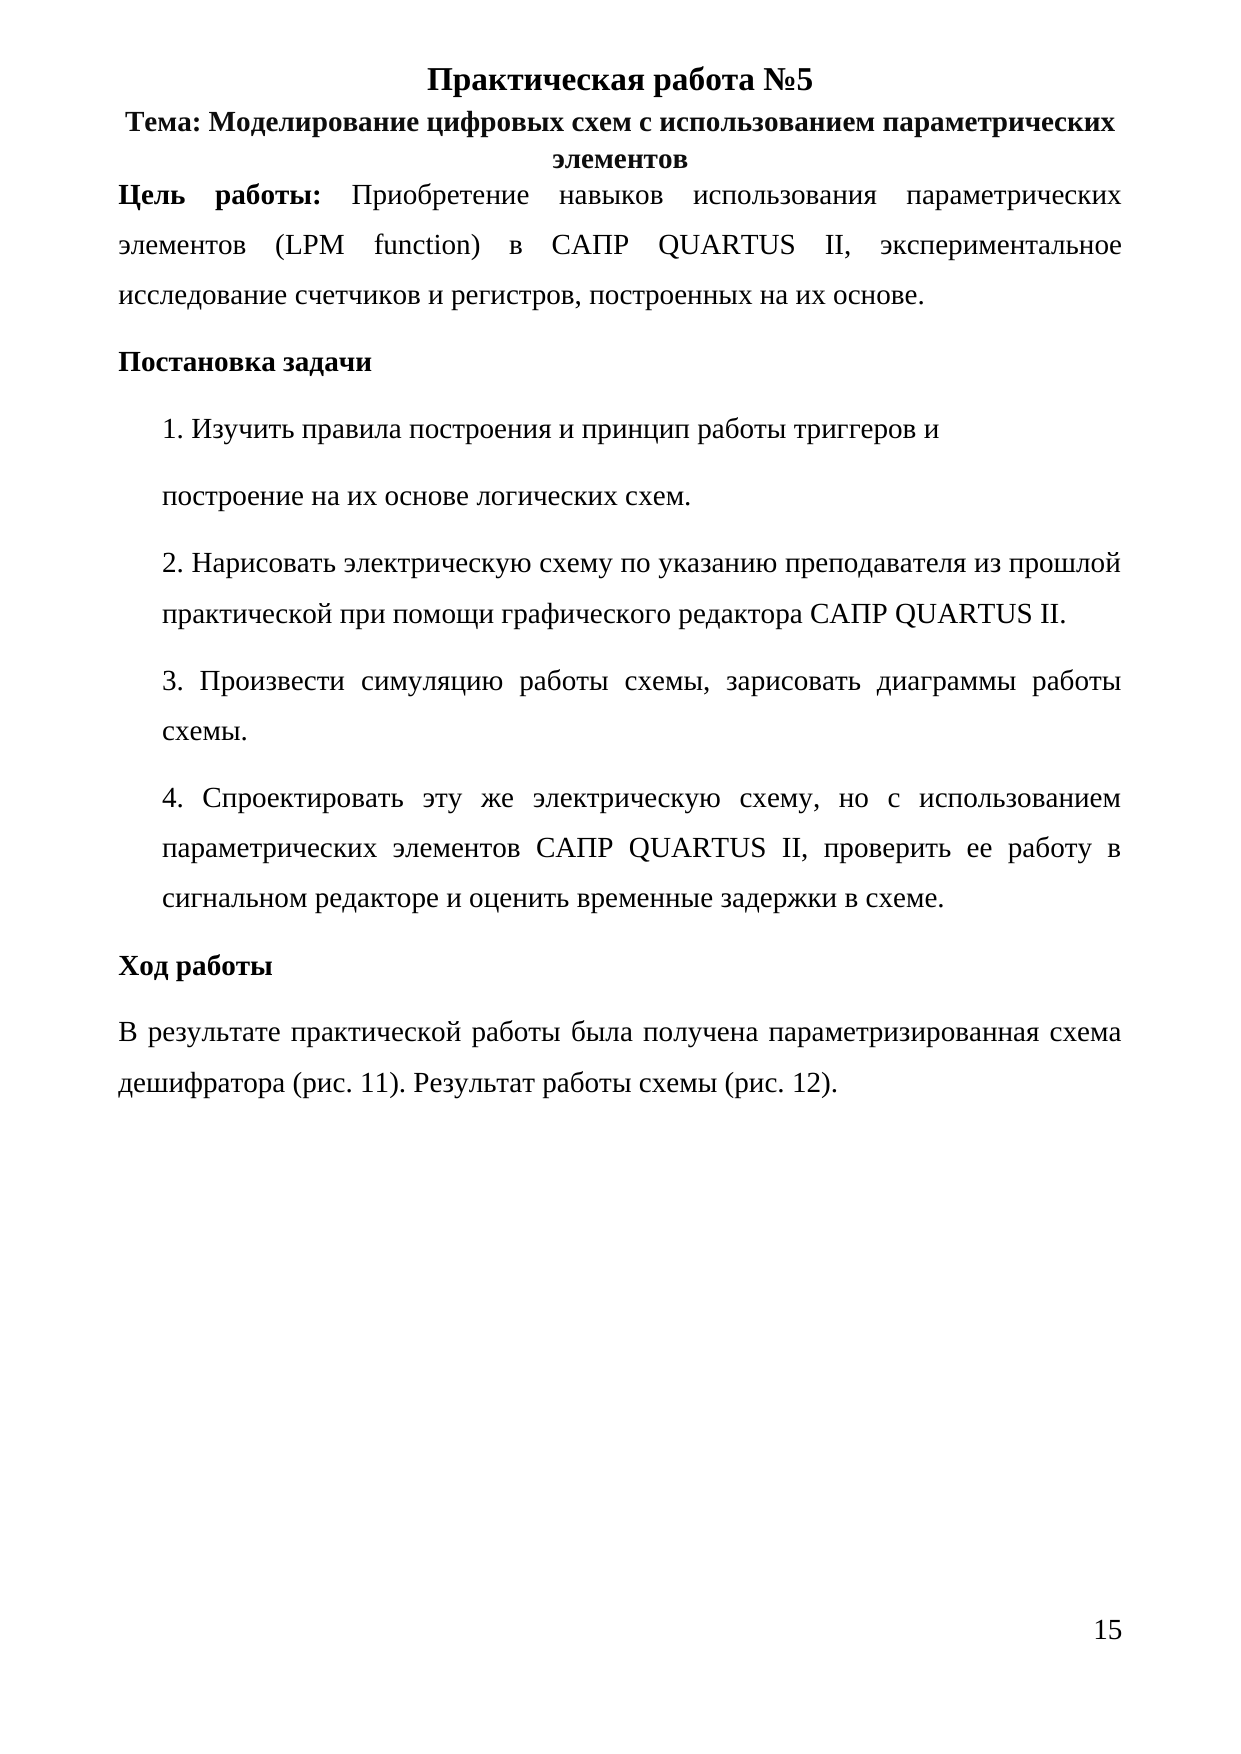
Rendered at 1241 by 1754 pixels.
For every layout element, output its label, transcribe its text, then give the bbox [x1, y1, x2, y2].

text В результате практической работы была получена параметризированная схема дешифратора (рис. 11). Результат работы схемы (рис. 12). [118, 1014, 1122, 1098]
text 4. Спроектировать эту же электрическую схему, но с использованием параметрических элементов САПР QUARTUS II, проверить ее работу в сигнальном редакторе и оценить временные задержки в схеме. [162, 780, 1122, 914]
text Цель работы: Приобретение навыков использования параметрических элементов (LPM function) в САПР QUARTUS II, экспериментальное исследование счетчиков и регистров, построенных на их основе. [118, 177, 1122, 311]
text построение на их основе логических схем. [118, 478, 1122, 512]
text Ход работы [118, 948, 1122, 981]
subtitle Практическая работа №5 [118, 59, 1122, 97]
text 3. Произвести симуляцию работы схемы, зарисовать диаграммы работы схемы. [162, 663, 1122, 747]
text Постановка задачи [118, 344, 1122, 378]
text 1. Изучить правила построения и принцип работы триггеров и [118, 411, 1122, 445]
subtitle Тема: Моделирование цифровых схем с использованием параметрических элементов [118, 104, 1122, 174]
text 2. Нарисовать электрическую схему по указанию преподавателя из прошлой практической при помощи графического редактора САПР QUARTUS II. [162, 545, 1122, 629]
